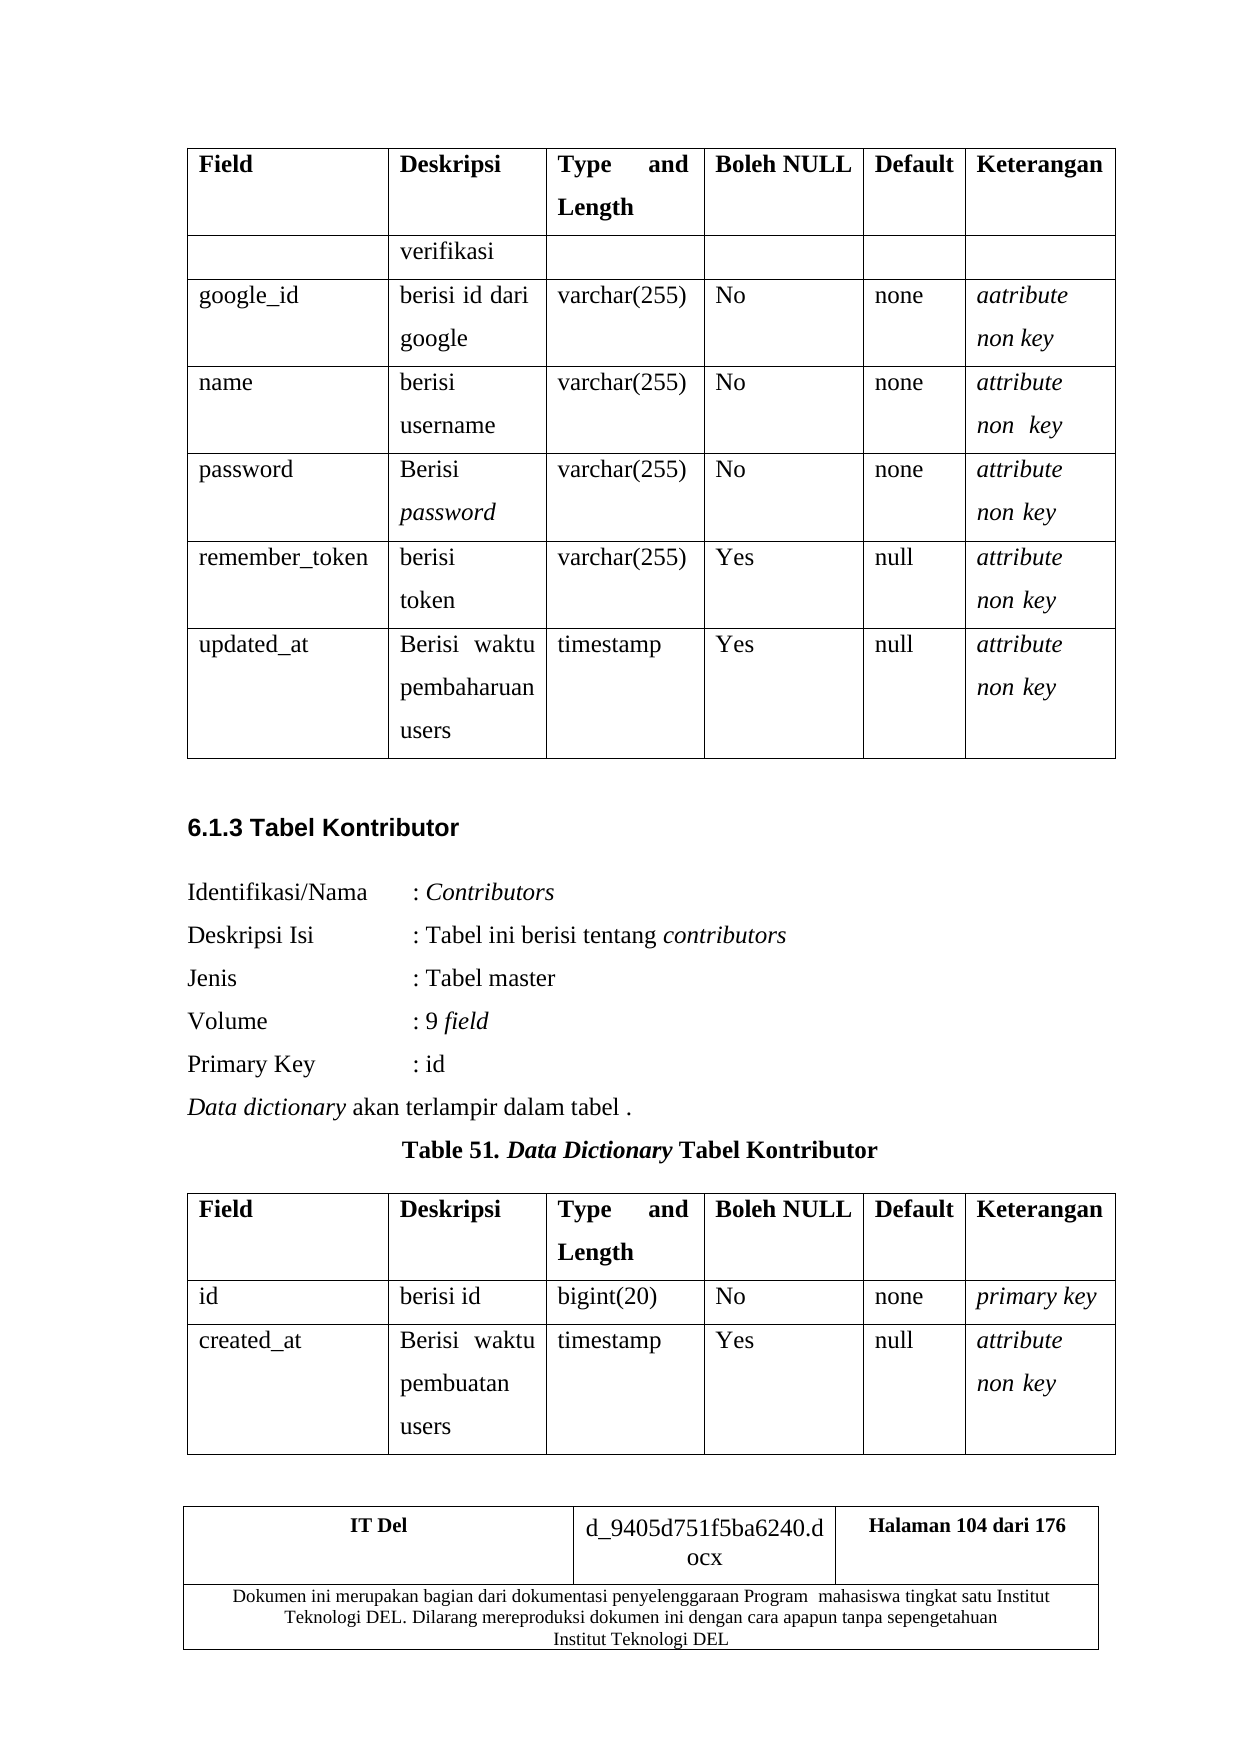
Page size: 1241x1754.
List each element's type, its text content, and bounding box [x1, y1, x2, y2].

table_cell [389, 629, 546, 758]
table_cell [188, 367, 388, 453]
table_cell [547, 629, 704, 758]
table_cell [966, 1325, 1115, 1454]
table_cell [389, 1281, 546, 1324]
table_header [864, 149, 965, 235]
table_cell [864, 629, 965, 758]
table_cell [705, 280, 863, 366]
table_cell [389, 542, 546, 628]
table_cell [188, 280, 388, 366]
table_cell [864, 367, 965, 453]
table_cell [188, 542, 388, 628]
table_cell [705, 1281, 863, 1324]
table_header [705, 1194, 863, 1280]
text Jenis : Tabel master [187, 963, 1092, 992]
text Deskripsi Isi : Tabel ini berisi tentang contributors [187, 920, 1092, 948]
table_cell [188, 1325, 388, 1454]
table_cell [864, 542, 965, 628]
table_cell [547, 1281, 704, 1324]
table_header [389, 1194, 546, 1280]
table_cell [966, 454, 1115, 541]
subtitle 6.1.3 Tabel Kontributor [187, 813, 1092, 842]
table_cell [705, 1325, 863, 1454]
text Table 51. Data Dictionary Tabel Kontributor [187, 1135, 1092, 1164]
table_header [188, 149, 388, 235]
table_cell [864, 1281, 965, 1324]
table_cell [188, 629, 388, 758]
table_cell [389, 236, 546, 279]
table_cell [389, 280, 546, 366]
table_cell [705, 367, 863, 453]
text Volume : 9 field [187, 1006, 1092, 1035]
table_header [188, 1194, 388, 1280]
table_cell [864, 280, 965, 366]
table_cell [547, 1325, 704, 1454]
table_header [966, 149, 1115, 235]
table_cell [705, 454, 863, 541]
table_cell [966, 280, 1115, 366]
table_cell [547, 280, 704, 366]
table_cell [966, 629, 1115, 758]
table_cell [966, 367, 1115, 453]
text Identifikasi/Nama : Contributors [187, 877, 1092, 905]
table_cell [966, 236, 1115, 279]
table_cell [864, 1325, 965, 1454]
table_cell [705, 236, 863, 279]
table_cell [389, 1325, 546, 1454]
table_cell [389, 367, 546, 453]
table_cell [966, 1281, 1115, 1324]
text Primary Key : id [187, 1049, 1092, 1078]
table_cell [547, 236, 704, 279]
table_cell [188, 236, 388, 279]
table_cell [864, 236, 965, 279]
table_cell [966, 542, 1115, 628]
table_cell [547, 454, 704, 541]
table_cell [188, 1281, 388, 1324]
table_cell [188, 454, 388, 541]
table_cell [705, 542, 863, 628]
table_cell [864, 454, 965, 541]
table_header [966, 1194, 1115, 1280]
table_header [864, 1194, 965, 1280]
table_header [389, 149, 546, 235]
text Data dictionary akan terlampir dalam tabel . [187, 1092, 1092, 1121]
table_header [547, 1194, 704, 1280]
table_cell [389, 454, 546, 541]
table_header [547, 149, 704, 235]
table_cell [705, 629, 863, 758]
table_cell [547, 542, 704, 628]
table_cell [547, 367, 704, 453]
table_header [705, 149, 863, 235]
